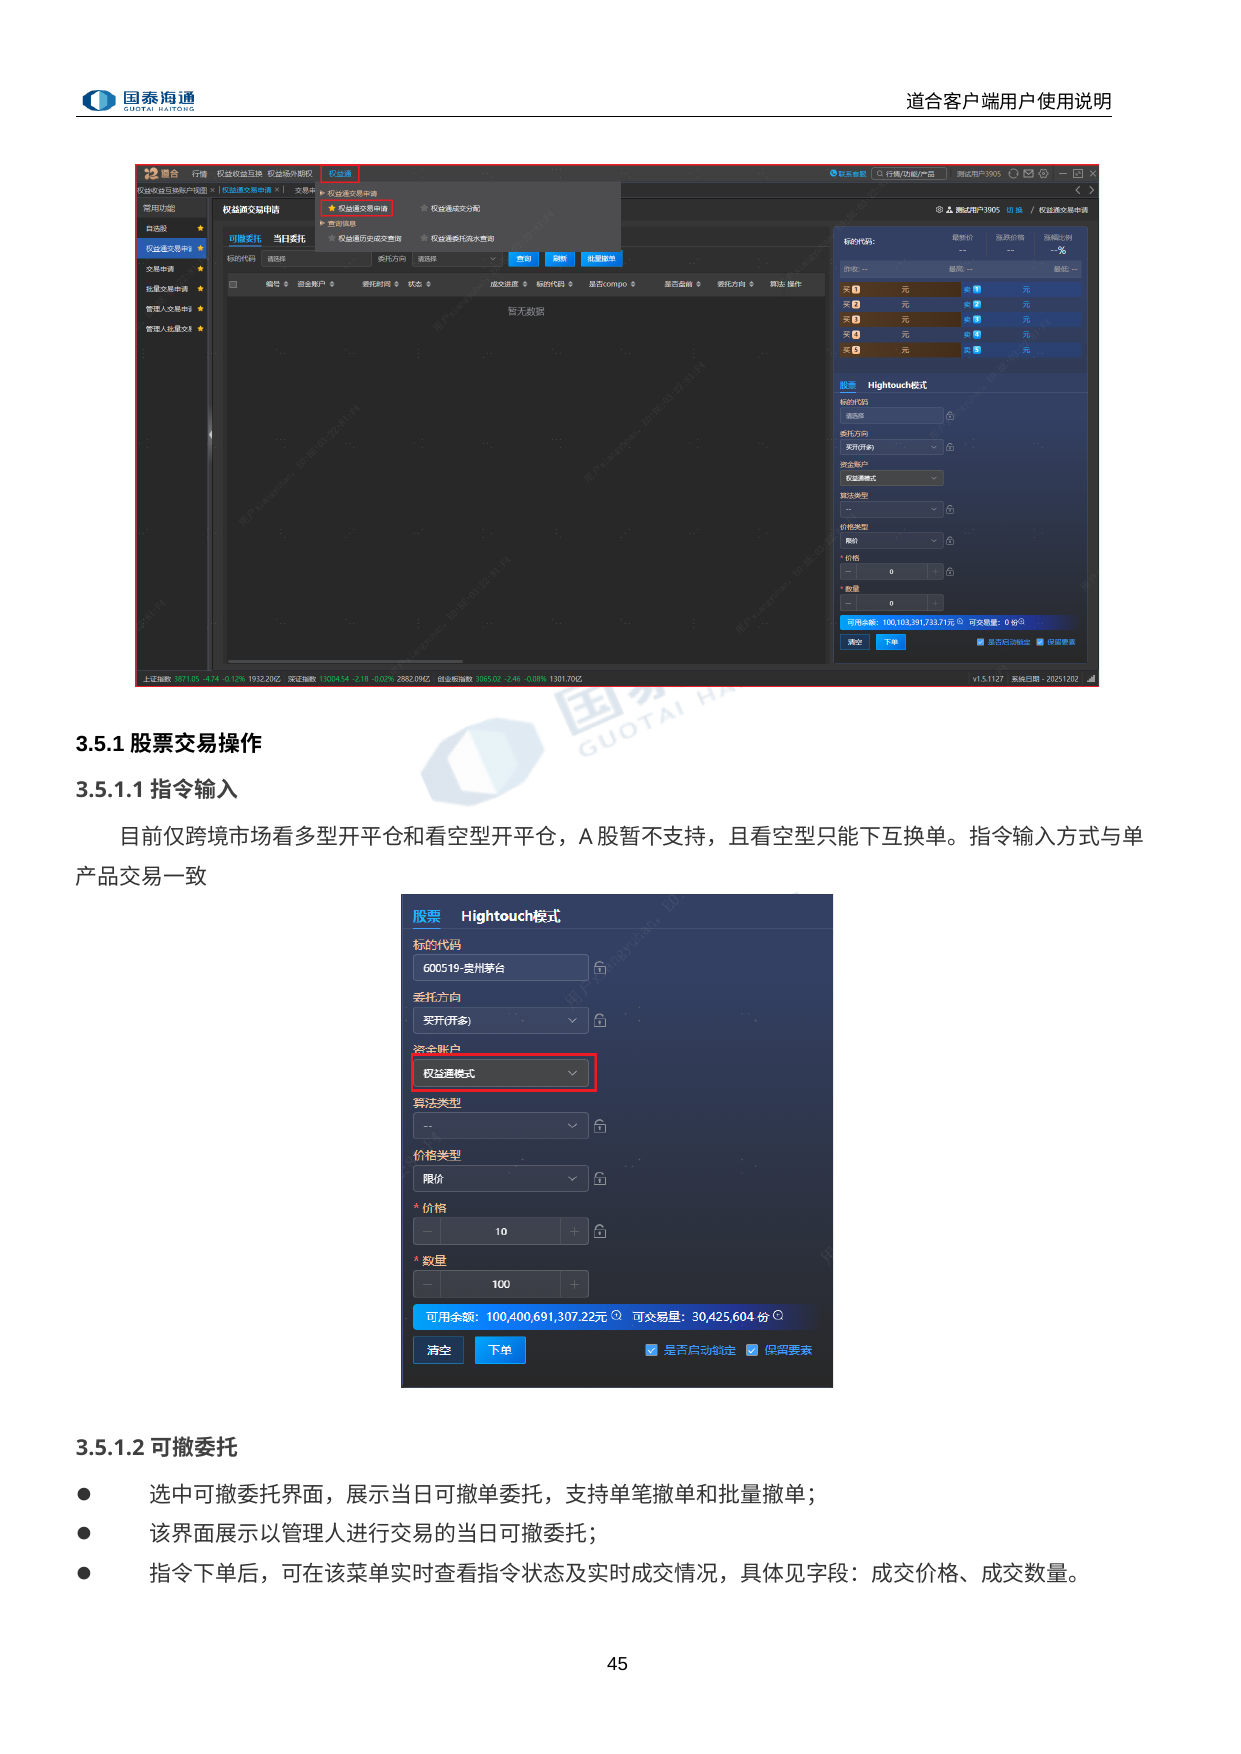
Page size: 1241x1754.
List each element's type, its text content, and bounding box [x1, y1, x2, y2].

subtitle 指令输入 [76, 768, 1159, 808]
subtitle 股票交易操作 [76, 722, 1159, 762]
picture [63, 86, 213, 115]
list 指令下单后，可在该菜单实时查看指令状态及实时成交情况，具体见字段：成交价格、成交数量。 [76, 1552, 1159, 1592]
picture [401, 894, 834, 1388]
list 选中可撤委托界面，展示当日可撤单委托，支持单笔撤单和批量撤单； [76, 1473, 1159, 1512]
list 该界面展示以管理人进行交易的当日可撤委托； [76, 1512, 1159, 1552]
picture [135, 164, 1100, 687]
subtitle 可撤委托 [76, 1426, 1159, 1466]
list 目前仅跨境市场看多型开平仓和看空型开平仓，A股暂不支持，且看空型只能下互换单。指令输入方式与单产品交易一致 [76, 815, 1159, 894]
